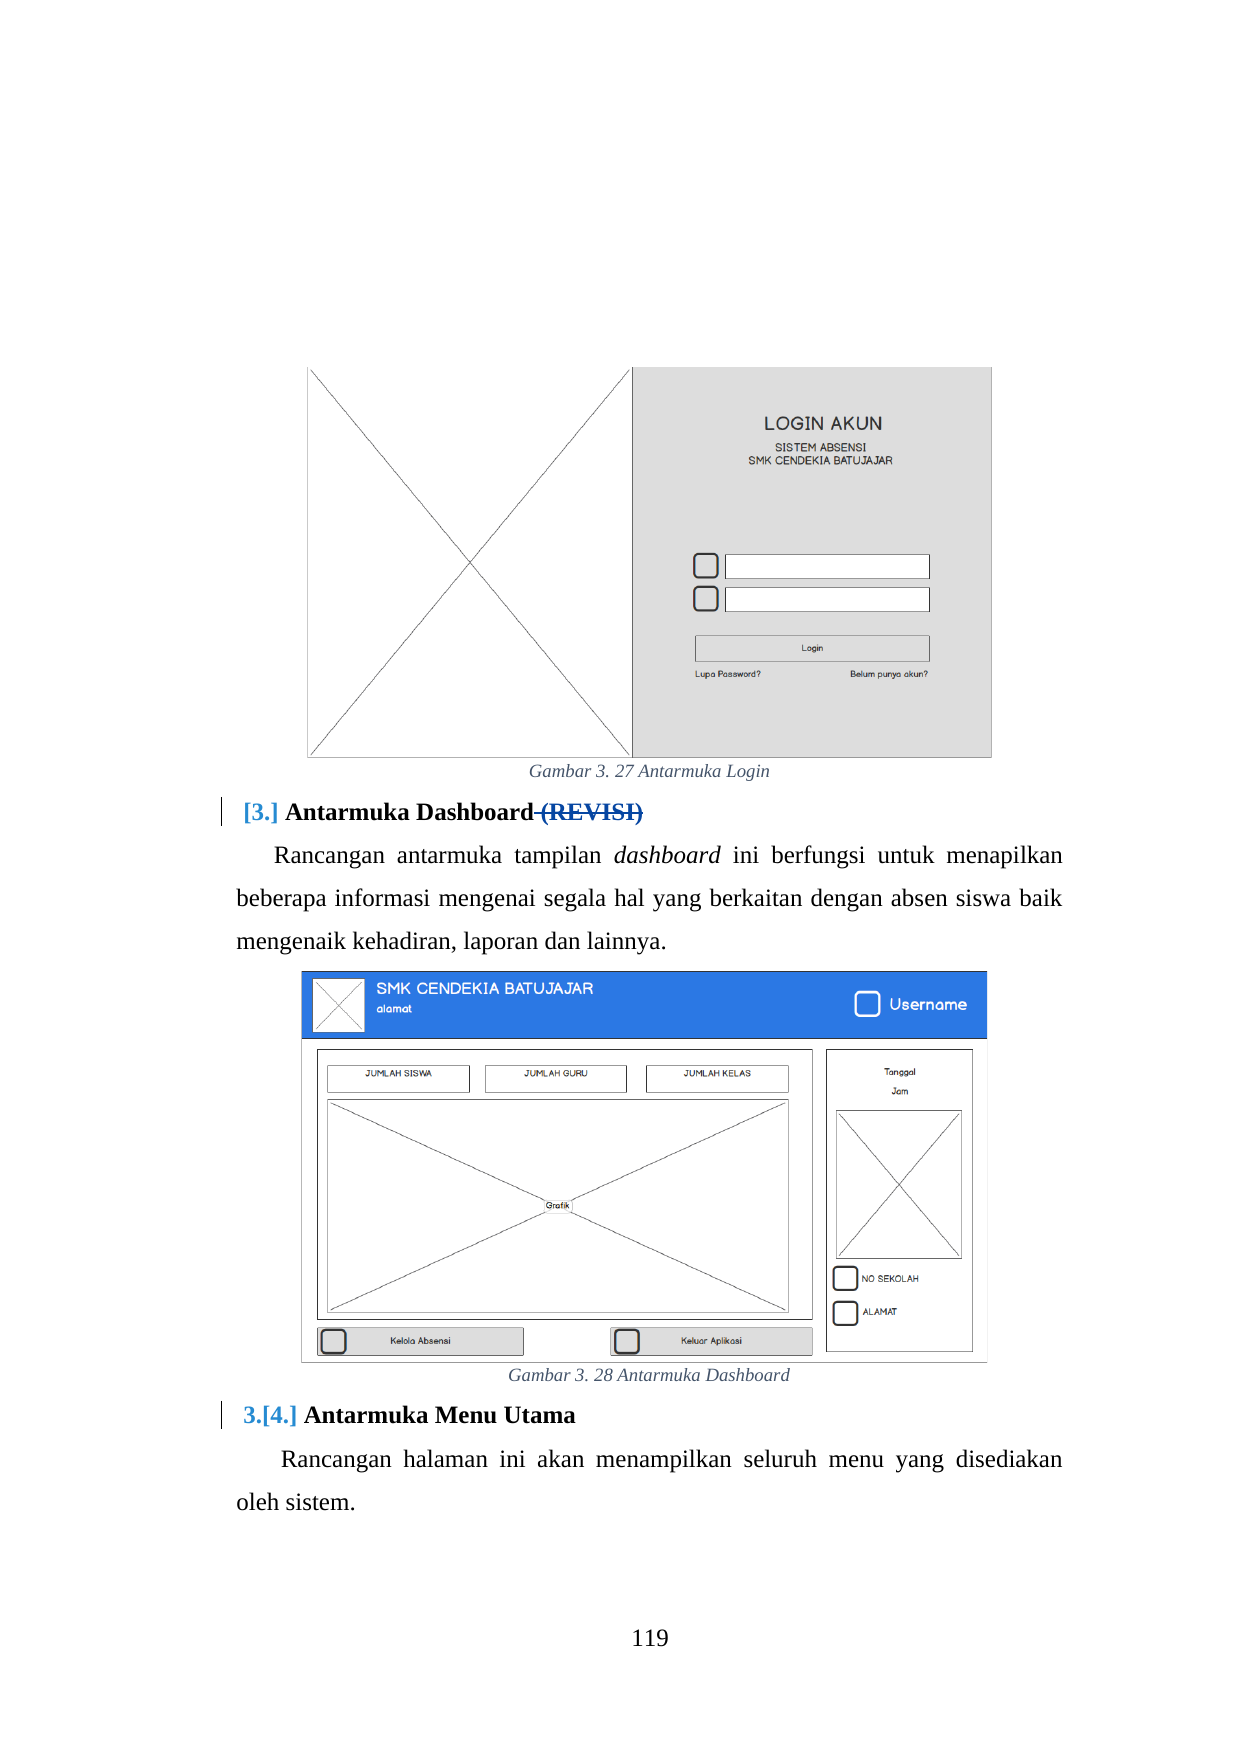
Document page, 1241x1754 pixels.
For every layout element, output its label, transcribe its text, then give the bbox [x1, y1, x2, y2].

picture [301, 971, 988, 1363]
text Rancangan antarmuka tampilan dashboard ini berfungsi untuk menapilkan beberapa informasi mengenai segala hal yang berkaitan dengan absen siswa baik mengenaik kehadiran, laporan dan lainnya. [236, 840, 1063, 955]
list Antarmuka Menu Utama [243, 1401, 1063, 1429]
list Antarmuka Dashboard [243, 797, 1063, 826]
picture [307, 367, 992, 758]
list Rancangan halaman ini akan menampilkan seluruh menu yang disediakan oleh sistem. [236, 1444, 1063, 1516]
